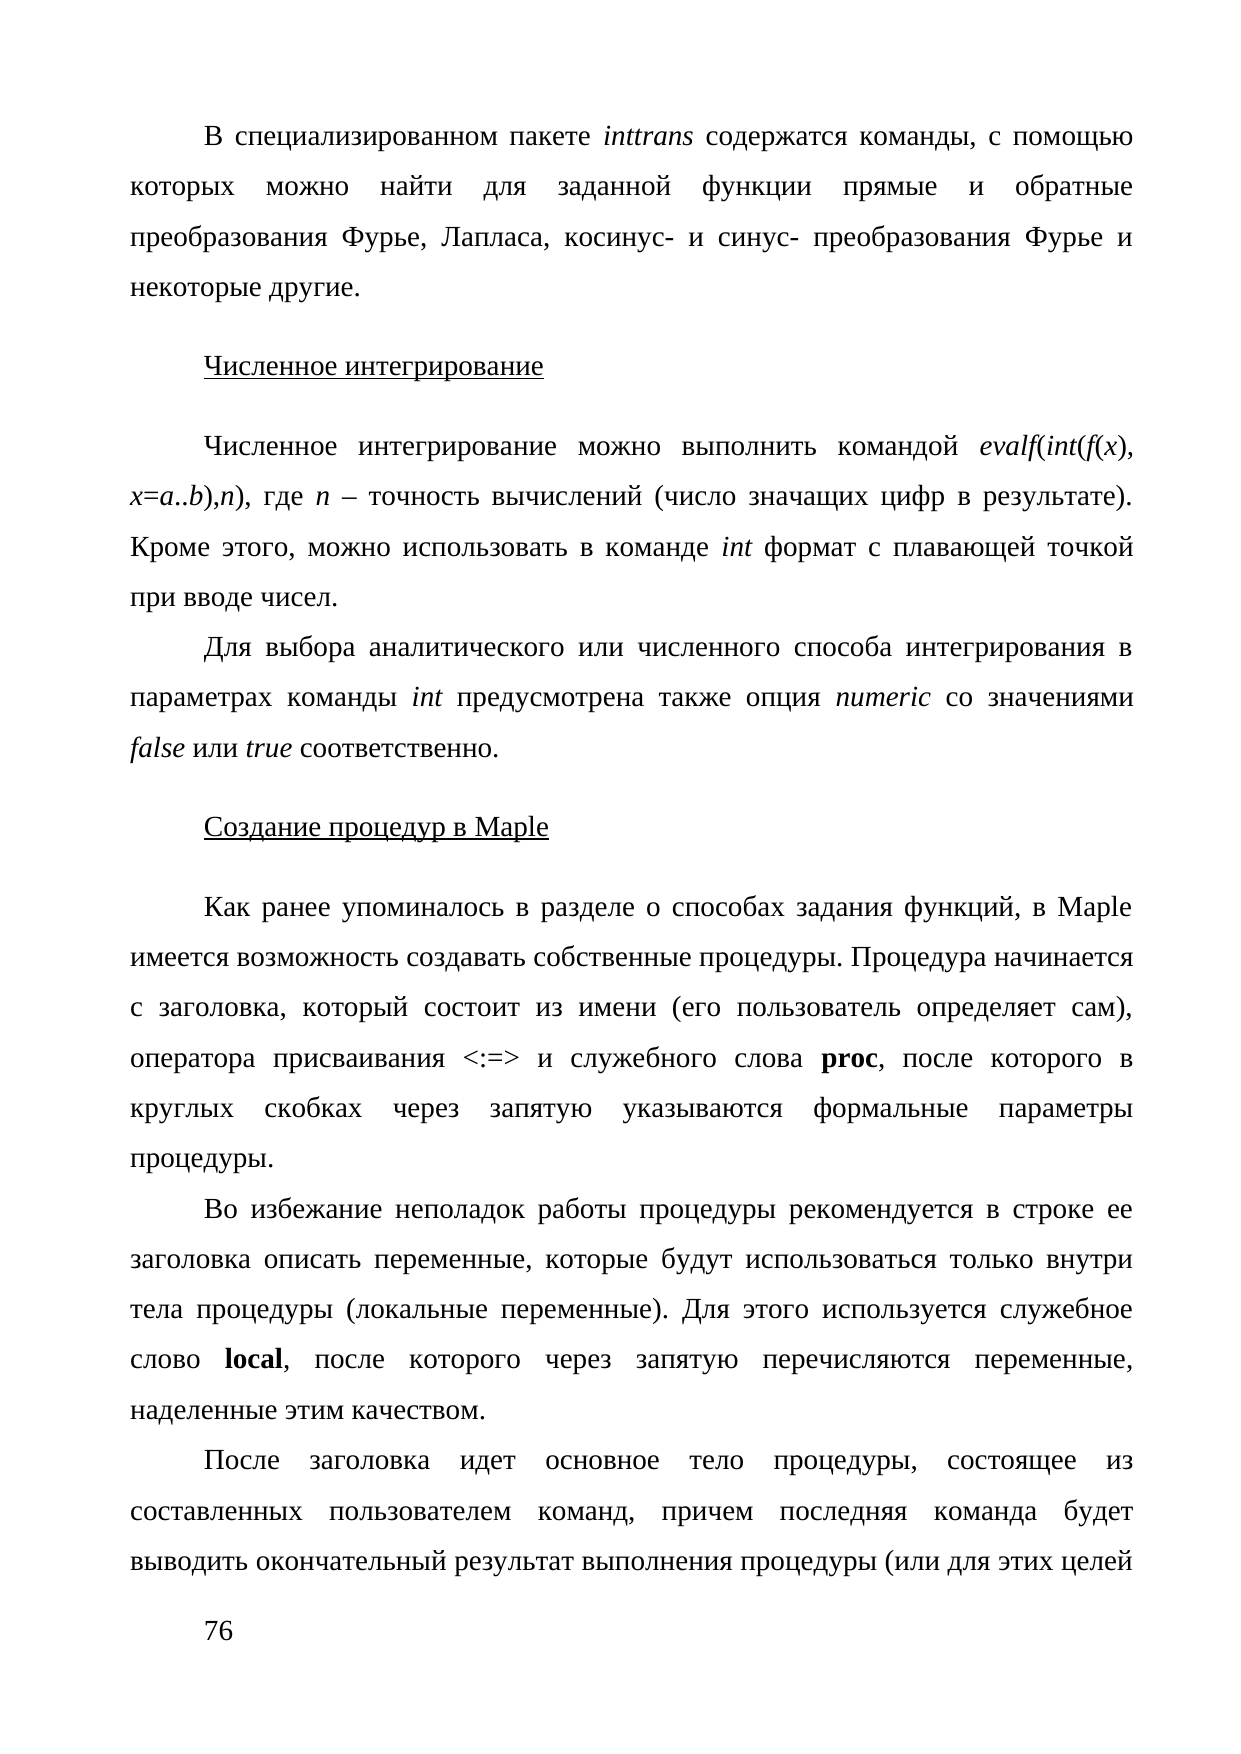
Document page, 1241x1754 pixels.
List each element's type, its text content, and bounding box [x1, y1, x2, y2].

text Как ранее упоминалось в разделе о способах задания функций, в Maple имеется возможность создавать собственные процедуры. Процедура начинается с заголовка, который состоит из имени (его пользователь определяет сам), оператора присваивания <:=> и служебного слова proc, после которого в круглых скобках через запятую указываются формальные параметры процедуры. [130, 889, 1134, 1174]
text Создание процедур в Maple [130, 809, 1134, 843]
text Численное интегрирование [130, 348, 1134, 382]
text Во избежание неполадок работы процедуры рекомендуется в строке ее заголовка описать переменные, которые будут использоваться только внутри тела процедуры (локальные переменные). Для этого используется служебное слово local, после которого через запятую перечисляются переменные, наделенные этим качеством. [130, 1191, 1134, 1426]
text Численное интегрирование можно выполнить командой evalf(int(f(x), x=a..b),n), где n – точность вычислений (число значащих цифр в результате). Кроме этого, можно использовать в команде int формат с плавающей точкой при вводе чисел. [130, 428, 1134, 612]
text В специализированном пакете inttrans содержатся команды, с помощью которых можно найти для заданной функции прямые и обратные преобразования Фурье, Лапласа, косинус- и синус- преобразования Фурье и некоторые другие. [130, 118, 1134, 303]
text Для выбора аналитического или численного способа интегрирования в параметрах команды int предусмотрена также опция numeric со значениями false или true cоответственно. [130, 629, 1134, 763]
